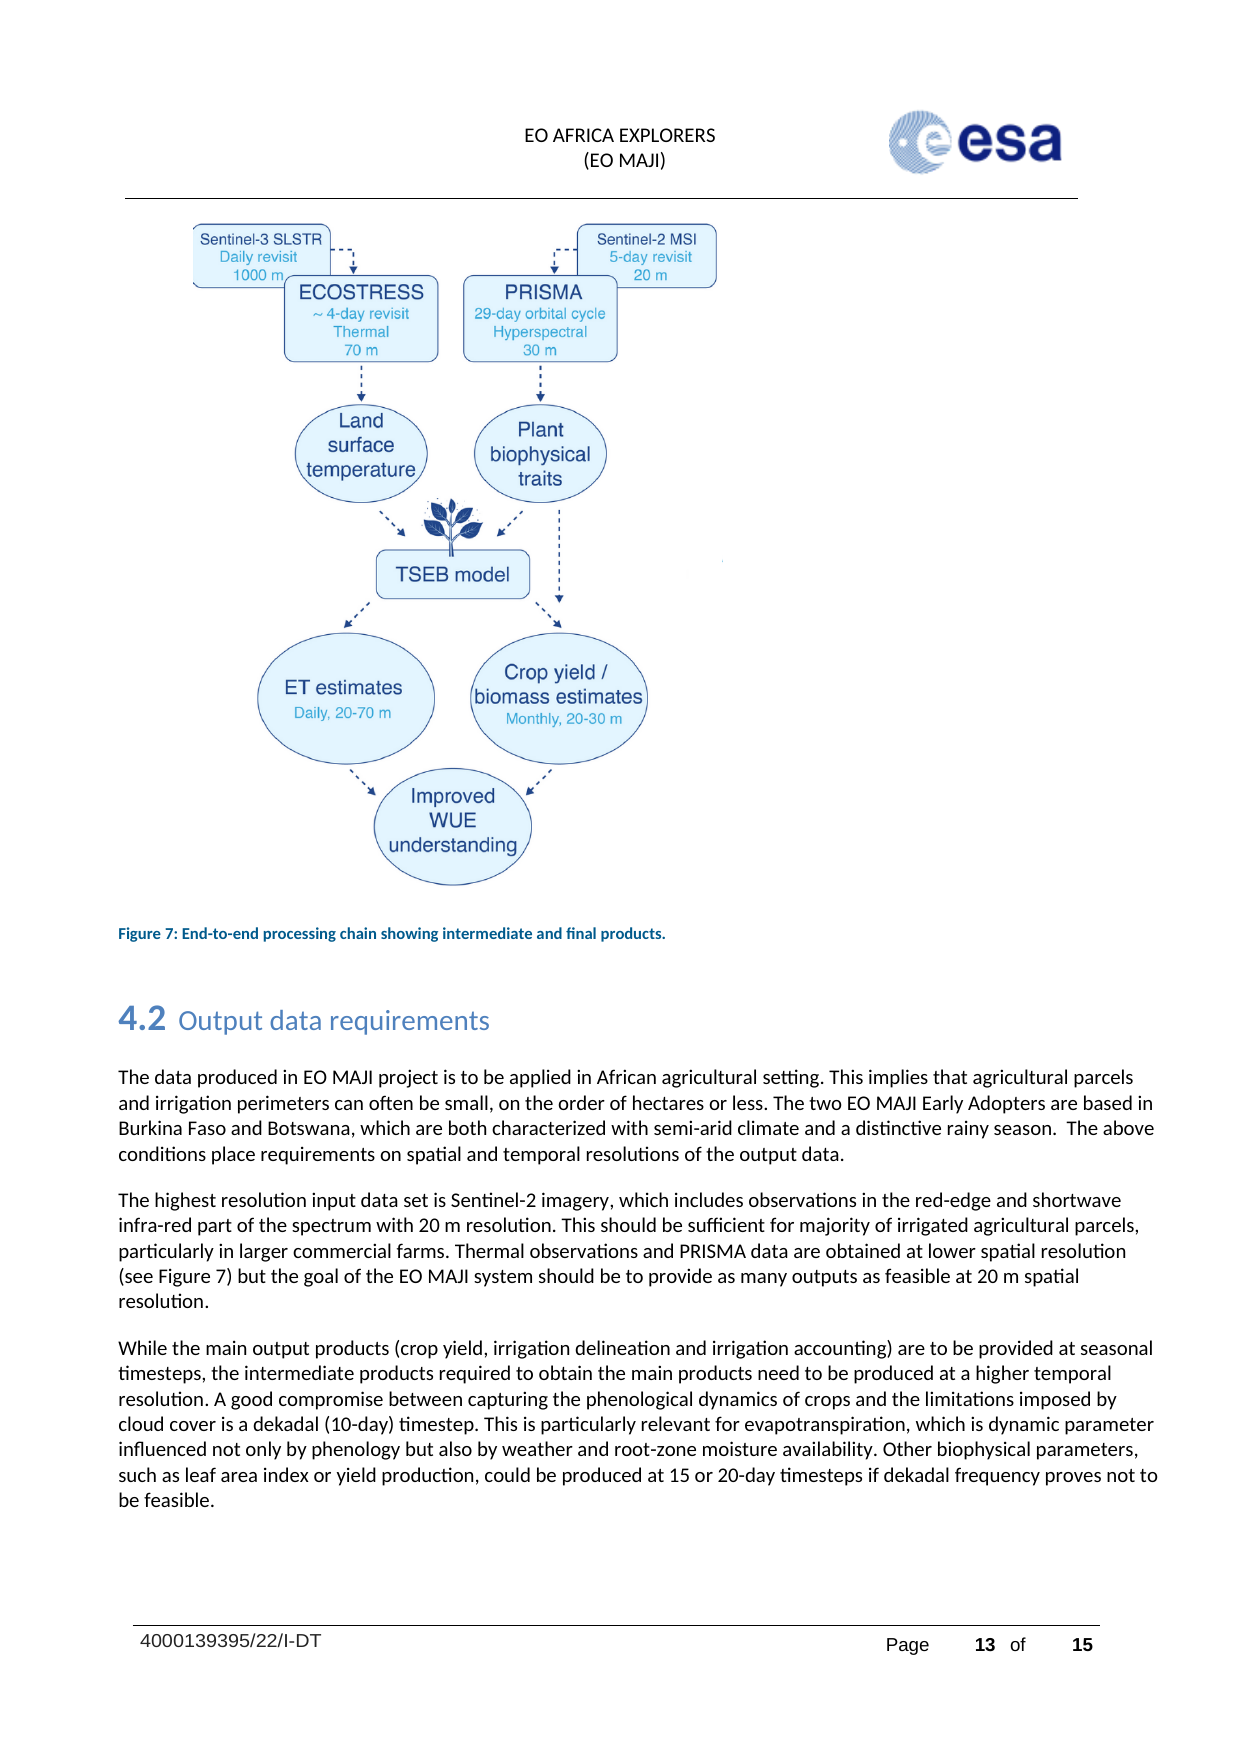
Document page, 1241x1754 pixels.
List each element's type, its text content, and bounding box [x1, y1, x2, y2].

text The highest resolution input data set is Sentinel-2 imagery, which includes observations in the red-edge and shortwave infra-red part of the spectrum with 20 m resolution. This should be sufficient for majority of irrigated agricultural parcels, particularly in larger commercial farms. Thermal observations and PRISMA data are obtained at lower spatial resolution (see Figure 7) but the goal of the EO MAJI system should be to provide as many outputs as feasible at 20 m spatial resolution. [118, 1187, 1161, 1314]
picture [193, 223, 723, 900]
picture [889, 106, 1062, 180]
text Figure 7: End-to-end processing chain showing intermediate and final products. [118, 921, 1161, 944]
text The data produced in EO MAJI project is to be applied in African agricultural setting. This implies that agricultural parcels and irrigation perimeters can often be small, on the order of hectares or less. The two EO MAJI Early Adopters are based in Burkina Faso and Botswana, which are both characterized with semi-arid climate and a distinctive rainy season. The above conditions place requirements on spatial and temporal resolutions of the output data. [118, 1064, 1161, 1166]
text While the main output products (crop yield, irrigation delineation and irrigation accounting) are to be provided at seasonal timesteps, the intermediate products required to obtain the main products need to be produced at a higher temporal resolution. A good compromise between capturing the phenological dynamics of crops and the limitations imposed by cloud cover is a dekadal (10-day) timestep. This is particularly relevant for evapotranspiration, which is dynamic parameter influenced not only by phenology but also by weather and root-zone moisture availability. Other biophysical parameters, such as leaf area index or yield production, could be produced at 15 or 20-day timesteps if dekadal frequency proves not to be feasible. [118, 1335, 1161, 1513]
subtitle Output data requirements [118, 994, 1161, 1039]
